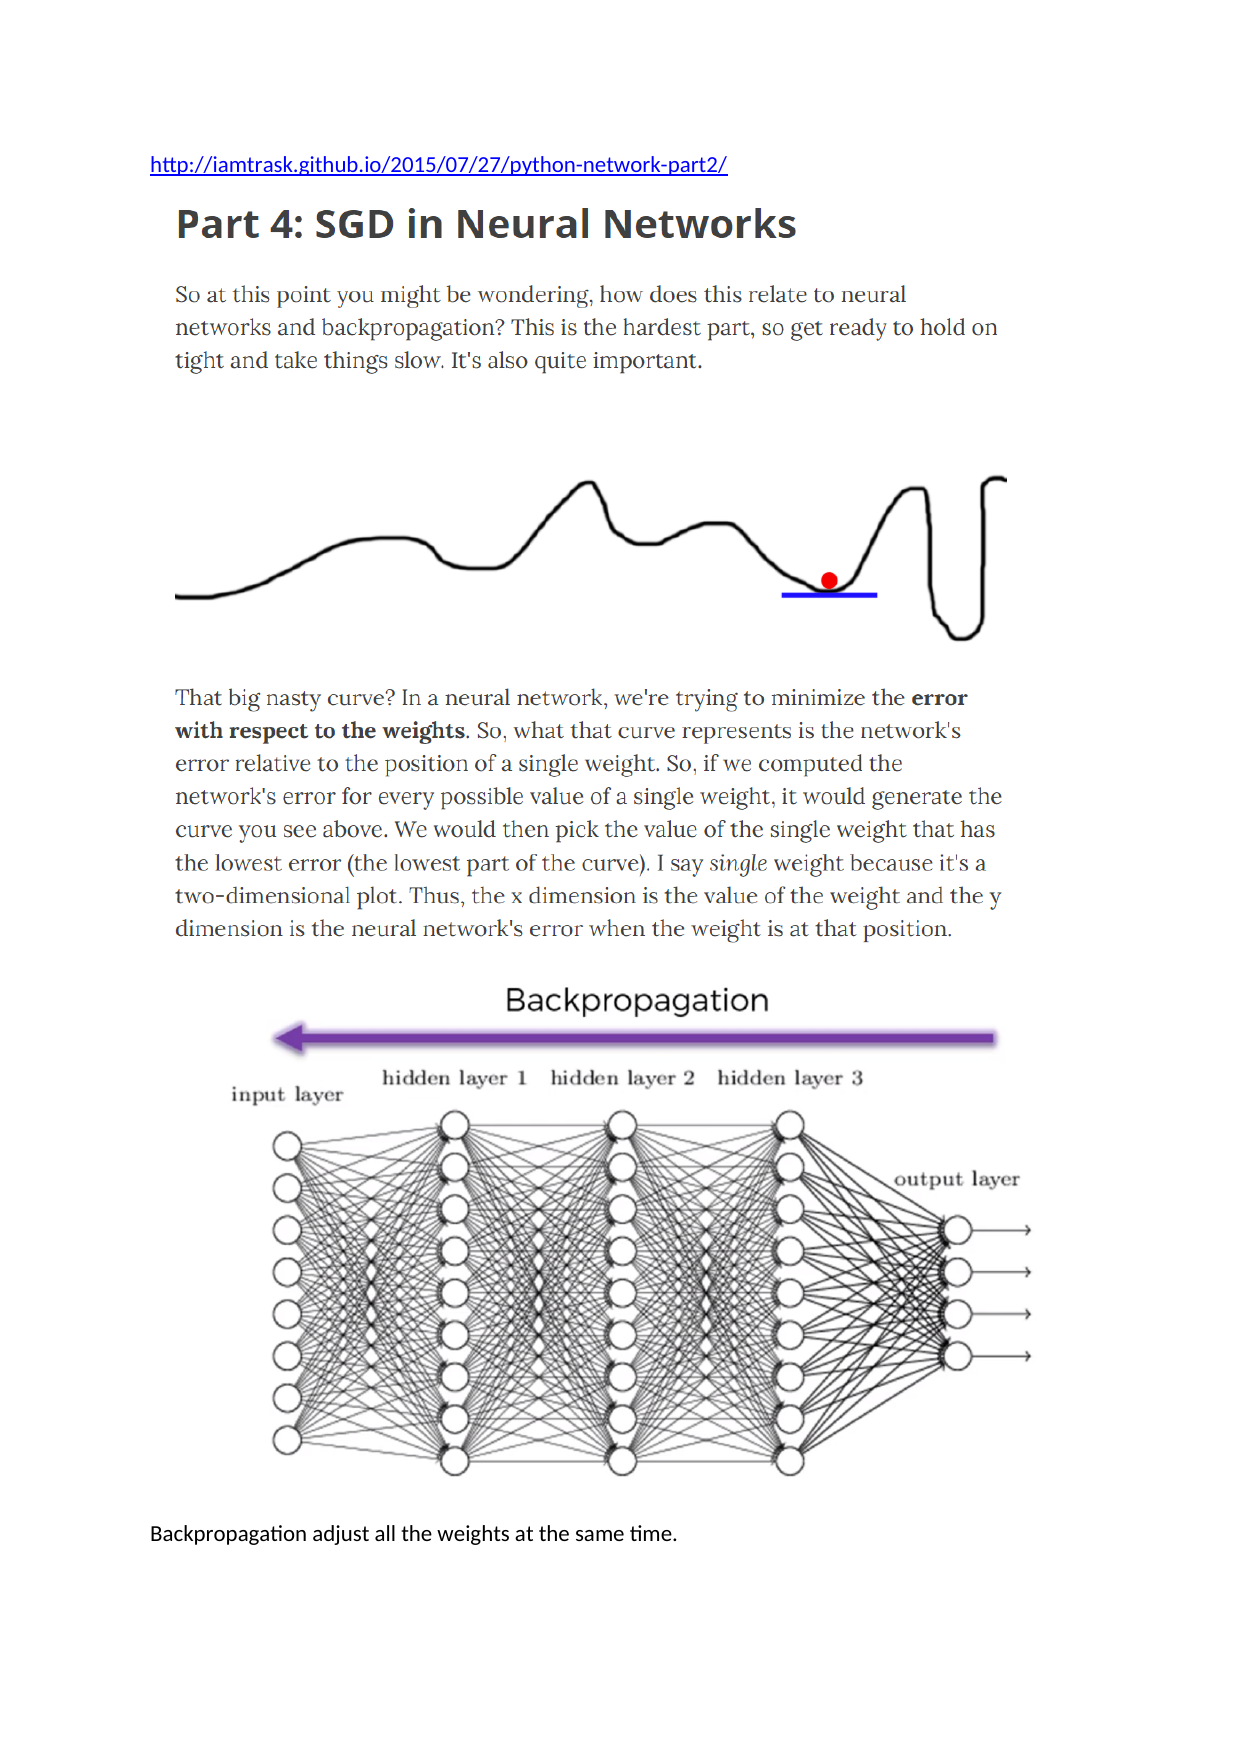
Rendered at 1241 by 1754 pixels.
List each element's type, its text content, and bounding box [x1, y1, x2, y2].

text http://iamtrask.github.io/2015/07/27/python-network-part2/ [150, 150, 1090, 178]
picture [150, 196, 1091, 950]
text Backpropagation adjust all the weights at the same time. [150, 1519, 1090, 1547]
picture [150, 968, 1061, 1501]
